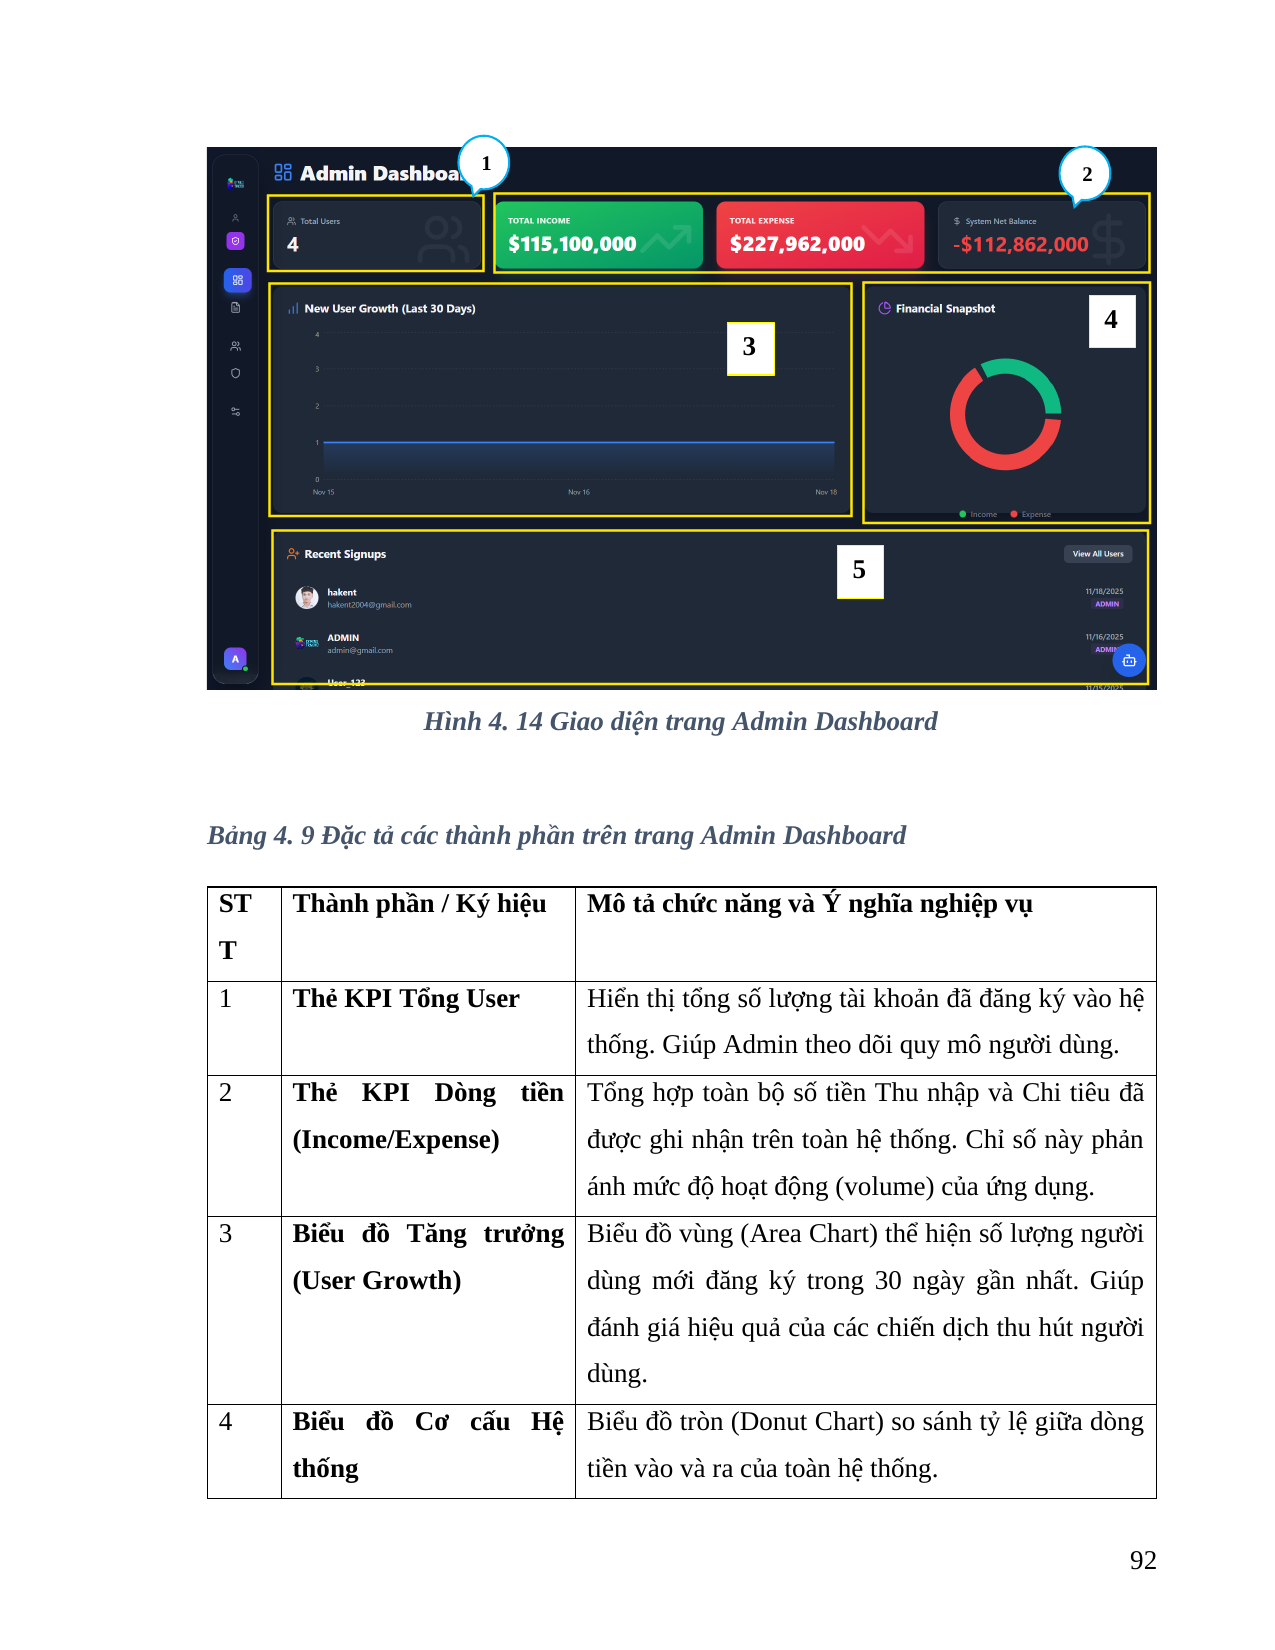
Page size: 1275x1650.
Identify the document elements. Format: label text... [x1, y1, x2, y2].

picture [206, 147, 1157, 690]
table_cell 2 [208, 1076, 281, 1216]
table_cell Biểu đồ vùng (Area Chart) thể hiện số lượng người dùng mới đăng ký trong 30 ngày gần nhất. Giúp đánh giá hiệu quả của các chiến dịch thu hút người dùng. [576, 1217, 1156, 1404]
table_cell 3 [208, 1217, 281, 1404]
table_cell Biểu đồ tròn (Donut Chart) so sánh tỷ lệ giữa dòng tiền vào và ra của toàn hệ thống. [576, 1405, 1156, 1498]
text Hình 4. 14 Giao diện trang Admin Dashboard [207, 705, 1157, 736]
table_cell Thẻ KPI Dòng tiền (Income/Expense) [282, 1076, 575, 1216]
table_cell 1 [208, 982, 281, 1075]
table_cell 4 [208, 1405, 281, 1498]
table_cell Biểu đồ Tăng trưởng (User Growth) [282, 1217, 575, 1404]
table_cell Biểu đồ Cơ cấu Hệ thống [282, 1405, 575, 1498]
table_header Thành phần / Ký hiệu [282, 888, 575, 981]
table_header STT [208, 888, 281, 981]
table_cell Thẻ KPI Tổng User [282, 982, 575, 1075]
text Bảng 4. 9 Đặc tả các thành phần trên trang Admin Dashboard [207, 819, 1157, 850]
table_cell Tổng hợp toàn bộ số tiền Thu nhập và Chi tiêu đã được ghi nhận trên toàn hệ thống. Chỉ số này phản ánh mức độ hoạt động (volume) của ứng dụng. [576, 1076, 1156, 1216]
table_cell Hiển thị tổng số lượng tài khoản đã đăng ký vào hệ thống. Giúp Admin theo dõi quy mô người dùng. [576, 982, 1156, 1075]
table_header Mô tả chức năng và Ý nghĩa nghiệp vụ [576, 888, 1156, 981]
